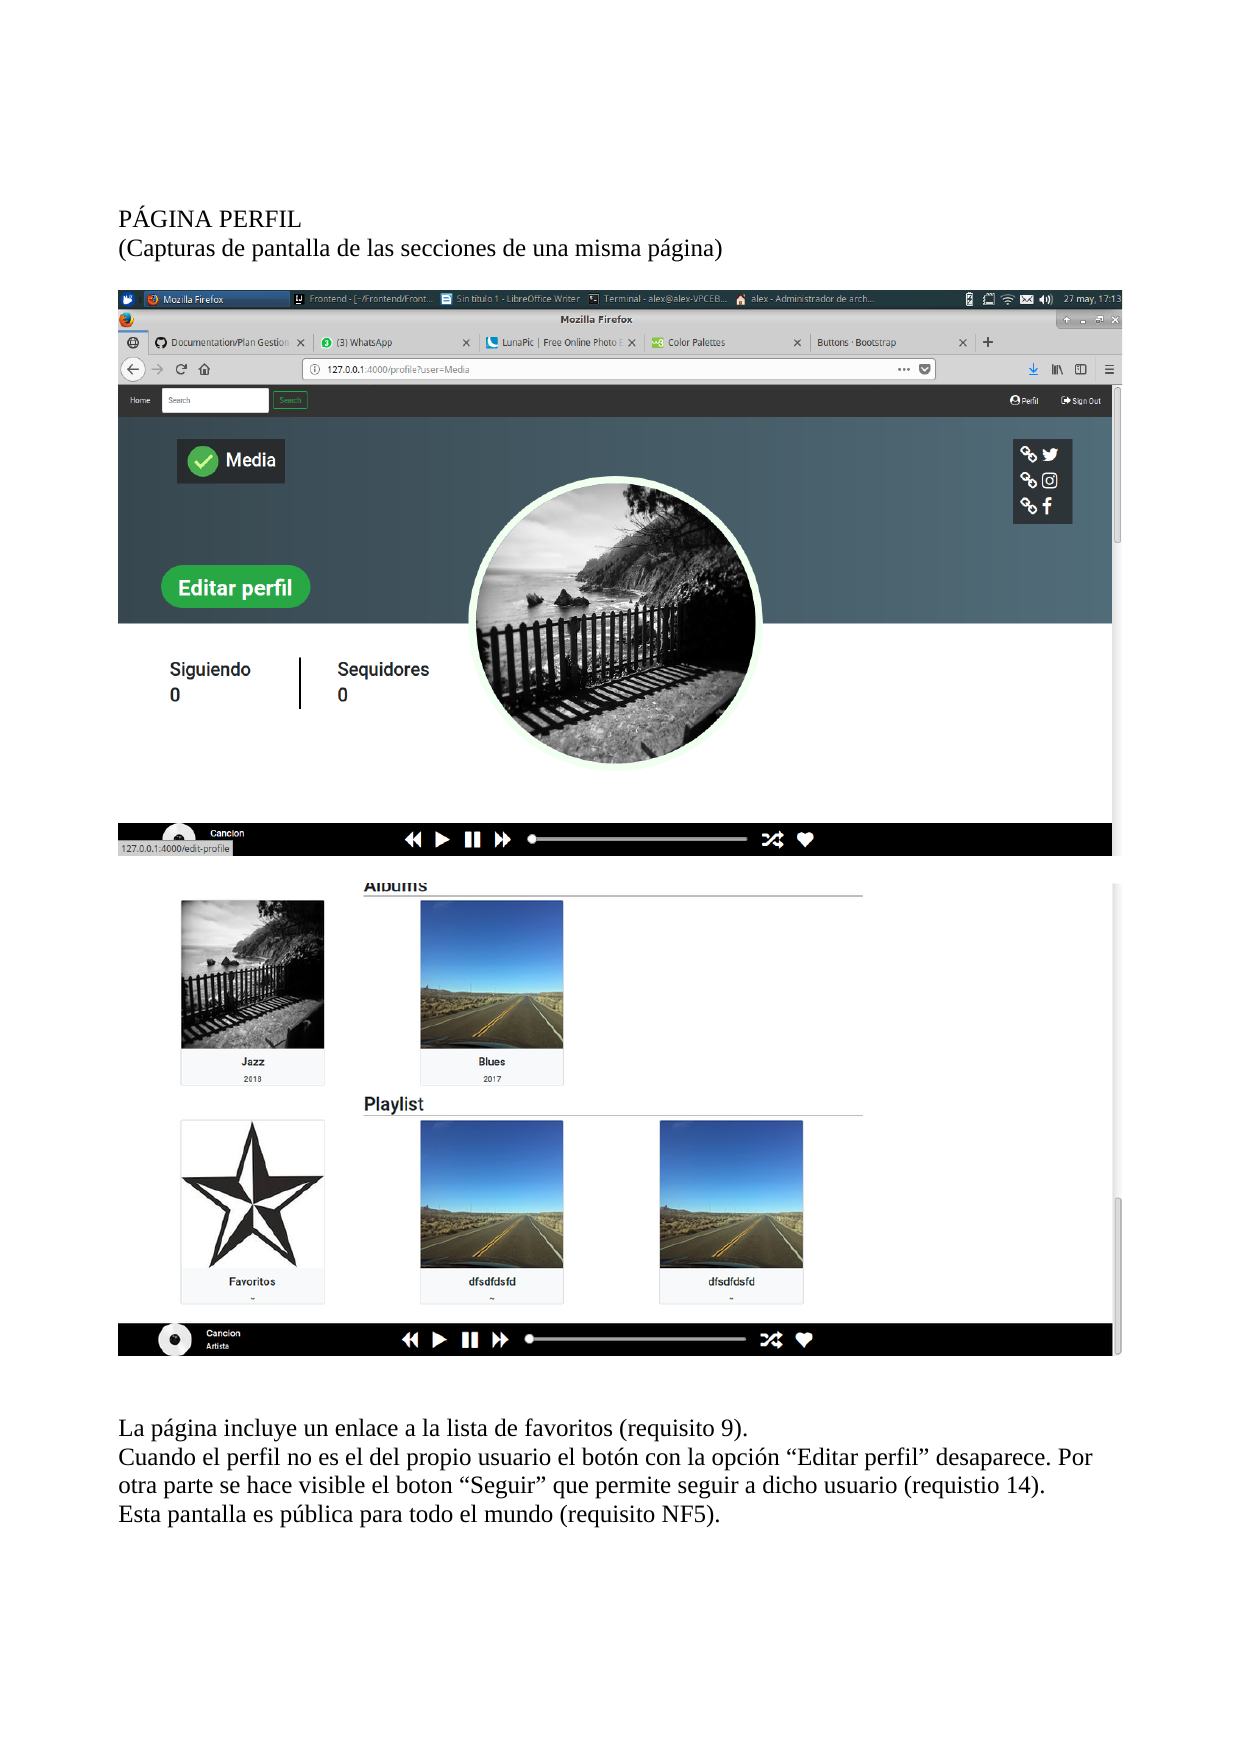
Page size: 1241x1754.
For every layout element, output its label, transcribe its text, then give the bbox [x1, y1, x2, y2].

text Esta pantalla es pública para todo el mundo (requisito NF5). [118, 1499, 1122, 1528]
text Cuando el perfil no es el del propio usuario el botón con la opción “Editar perfil” desaparece. Por otra parte se hace visible el boton “Seguir” que permite seguir a dicho usuario (requistio 14). [118, 1442, 1122, 1499]
text La página incluye un enlace a la lista de favoritos (requisito 9). [118, 1413, 1122, 1442]
picture [118, 290, 1123, 856]
text PÁGINA PERFIL [118, 204, 1122, 233]
text (Capturas de pantalla de las secciones de una misma página) [118, 233, 1122, 262]
picture [118, 883, 1123, 1356]
